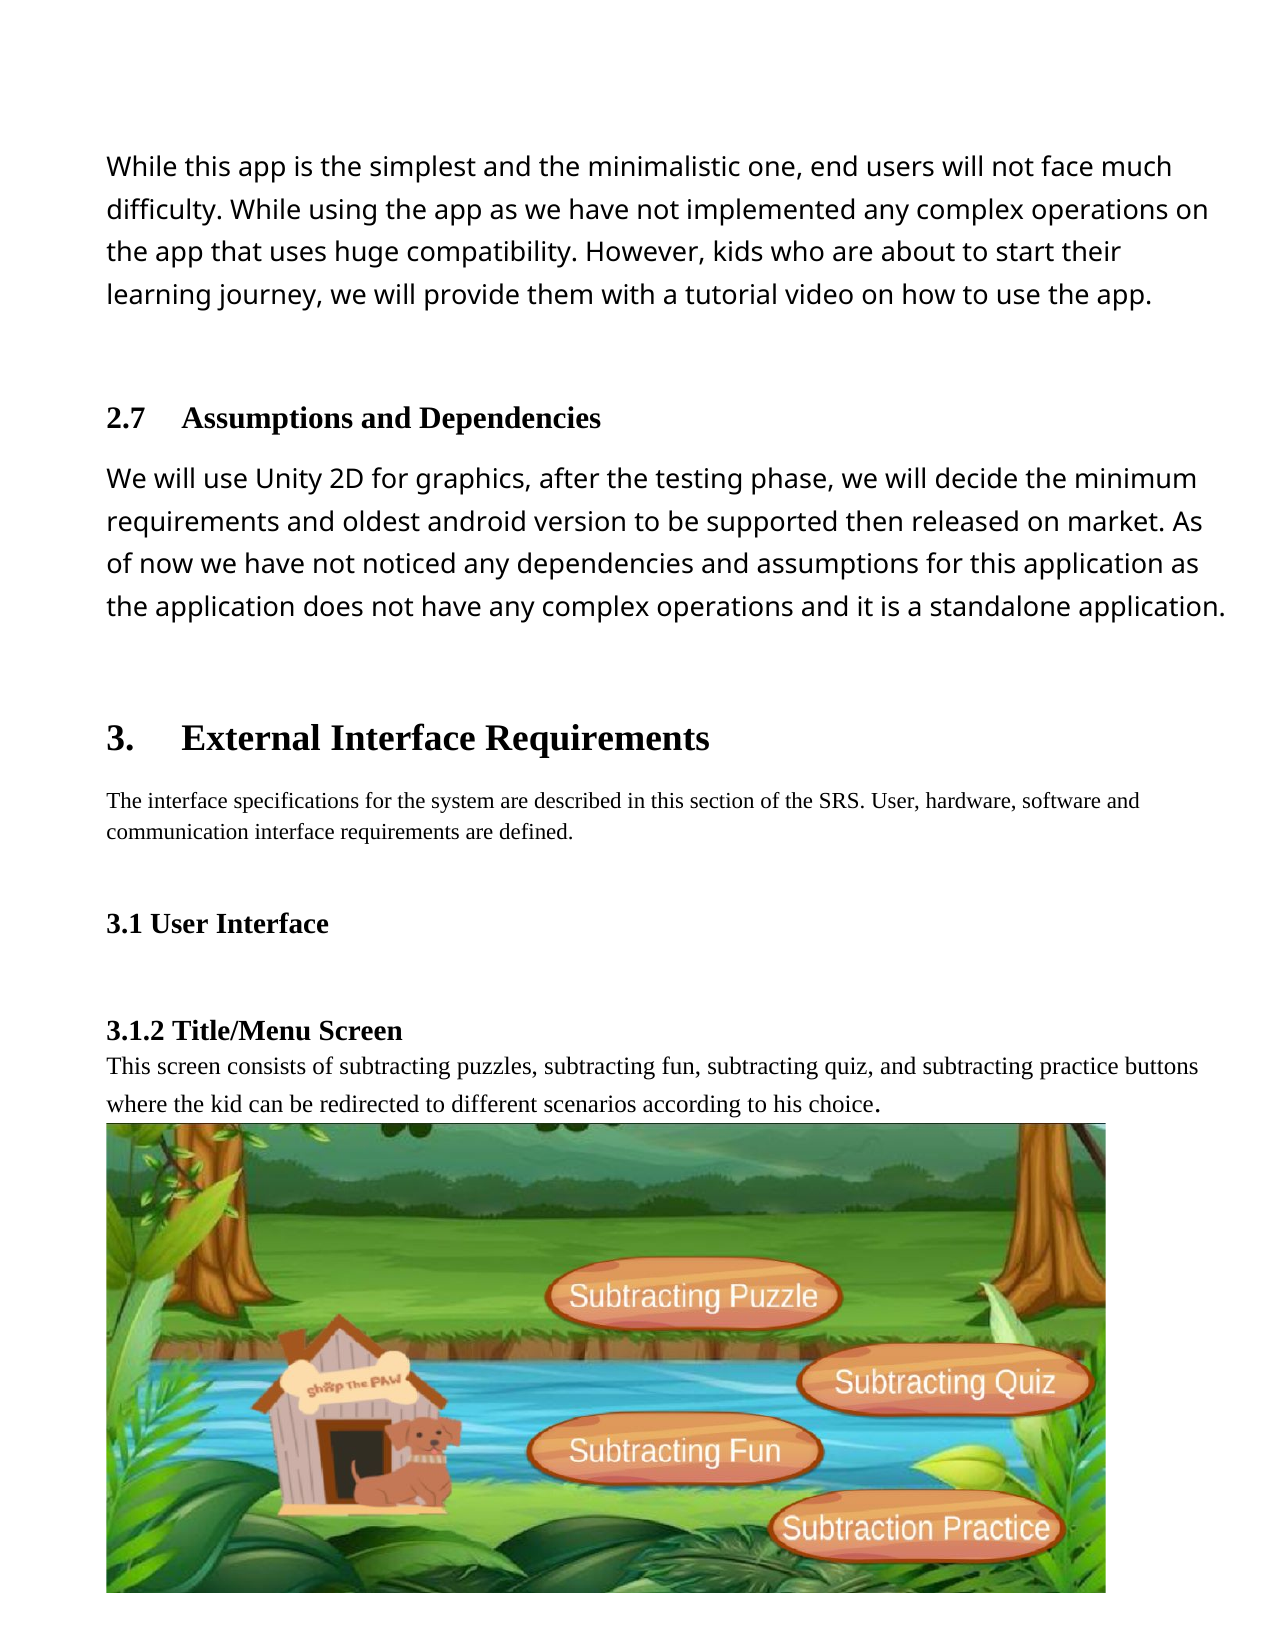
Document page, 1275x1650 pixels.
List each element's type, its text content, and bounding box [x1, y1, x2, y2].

text 3.1.2 Title/Menu Screen [106, 1013, 1231, 1046]
picture [106, 1123, 1106, 1593]
subtitle Assumptions and Dependencies [106, 399, 1231, 435]
text While this app is the simplest and the minimalistic one, end users will not face much difficulty. While using the app as we have not implemented any complex operations on the app that uses huge compatibility. However, kids who are about to start their learning journey, we will provide them with a tutorial video on how to use the app. [106, 148, 1231, 312]
subtitle External Interface Requirements [106, 715, 1231, 758]
text This screen consists of subtracting puzzles, subtracting fun, subtracting quiz, and subtracting practice buttons where the kid can be redirected to different scenarios according to his choice. [106, 1051, 1231, 1118]
text The interface specifications for the system are described in this section of the SRS. User, hardware, software and communication interface requirements are defined. [106, 788, 1231, 844]
subtitle 3.1 User Interface [106, 906, 1231, 939]
text We will use Unity 2D for graphics, after the testing phase, we will decide the minimum requirements and oldest android version to be supported then released on market. As of now we have not noticed any dependencies and assumptions for this application as the application does not have any complex operations and it is a standalone application. [106, 460, 1231, 624]
